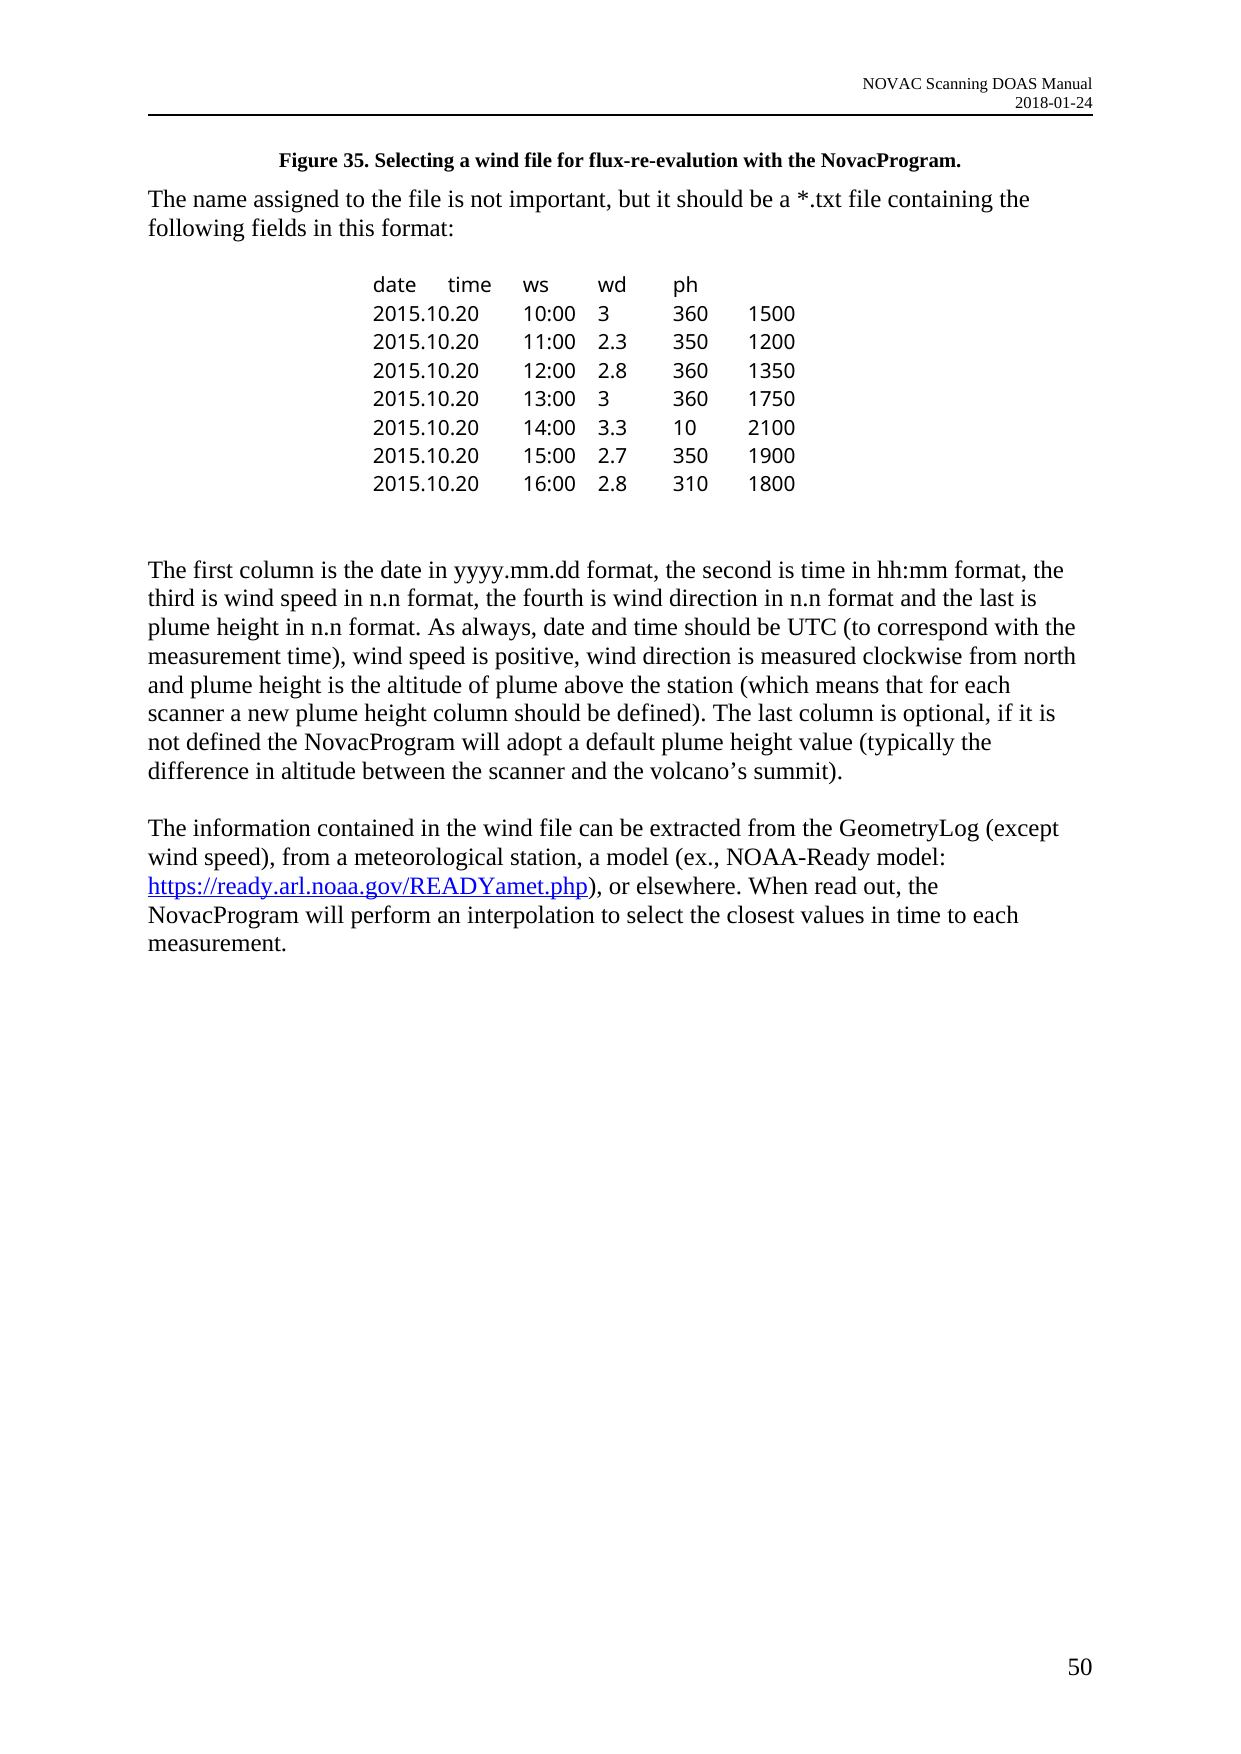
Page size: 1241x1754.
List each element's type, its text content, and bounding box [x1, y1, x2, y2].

text The first column is the date in yyyy.mm.dd format, the second is time in hh:mm format, the third is wind speed in n.n format, the fourth is wind direction in n.n format and the last is plume height in n.n format. As always, date and time should be UTC (to correspond with the measurement time), wind speed is positive, wind direction is measured clockwise from north and plume height is the altitude of plume above the station (which means that for each scanner a new plume height column should be defined). The last column is optional, if it is not defined the NovacProgram will adopt a default plume height value (typically the difference in altitude between the scanner and the volcano’s summit). [148, 526, 1093, 785]
text 2015.10.20 14:00 3.3 10 2100 [298, 413, 1093, 441]
text 2015.10.20 15:00 2.7 350 1900 [298, 441, 1093, 469]
text 2015.10.20 12:00 2.8 360 1350 [298, 356, 1093, 384]
text date time ws wd ph [298, 270, 1093, 299]
text 2015.10.20 10:00 3 360 1500 [298, 299, 1093, 327]
text The name assigned to the file is not important, but it should be a *.txt file containing the following fields in this format: [148, 184, 1093, 242]
text https://ready.arl.noaa.gov/READYamet.php), or elsewhere. When read out, the NovacProgram will perform an interpolation to select the closest values in time to each measurement. [148, 871, 1093, 957]
text The information contained in the wind file can be extracted from the GeometryLog (except wind speed), from a meteorological station, a model (ex., NOAA-Ready model: [148, 813, 1093, 871]
text 2015.10.20 16:00 2.8 310 1800 [298, 469, 1093, 498]
text 2015.10.20 11:00 2.3 350 1200 [298, 327, 1093, 356]
text 2015.10.20 13:00 3 360 1750 [298, 384, 1093, 413]
